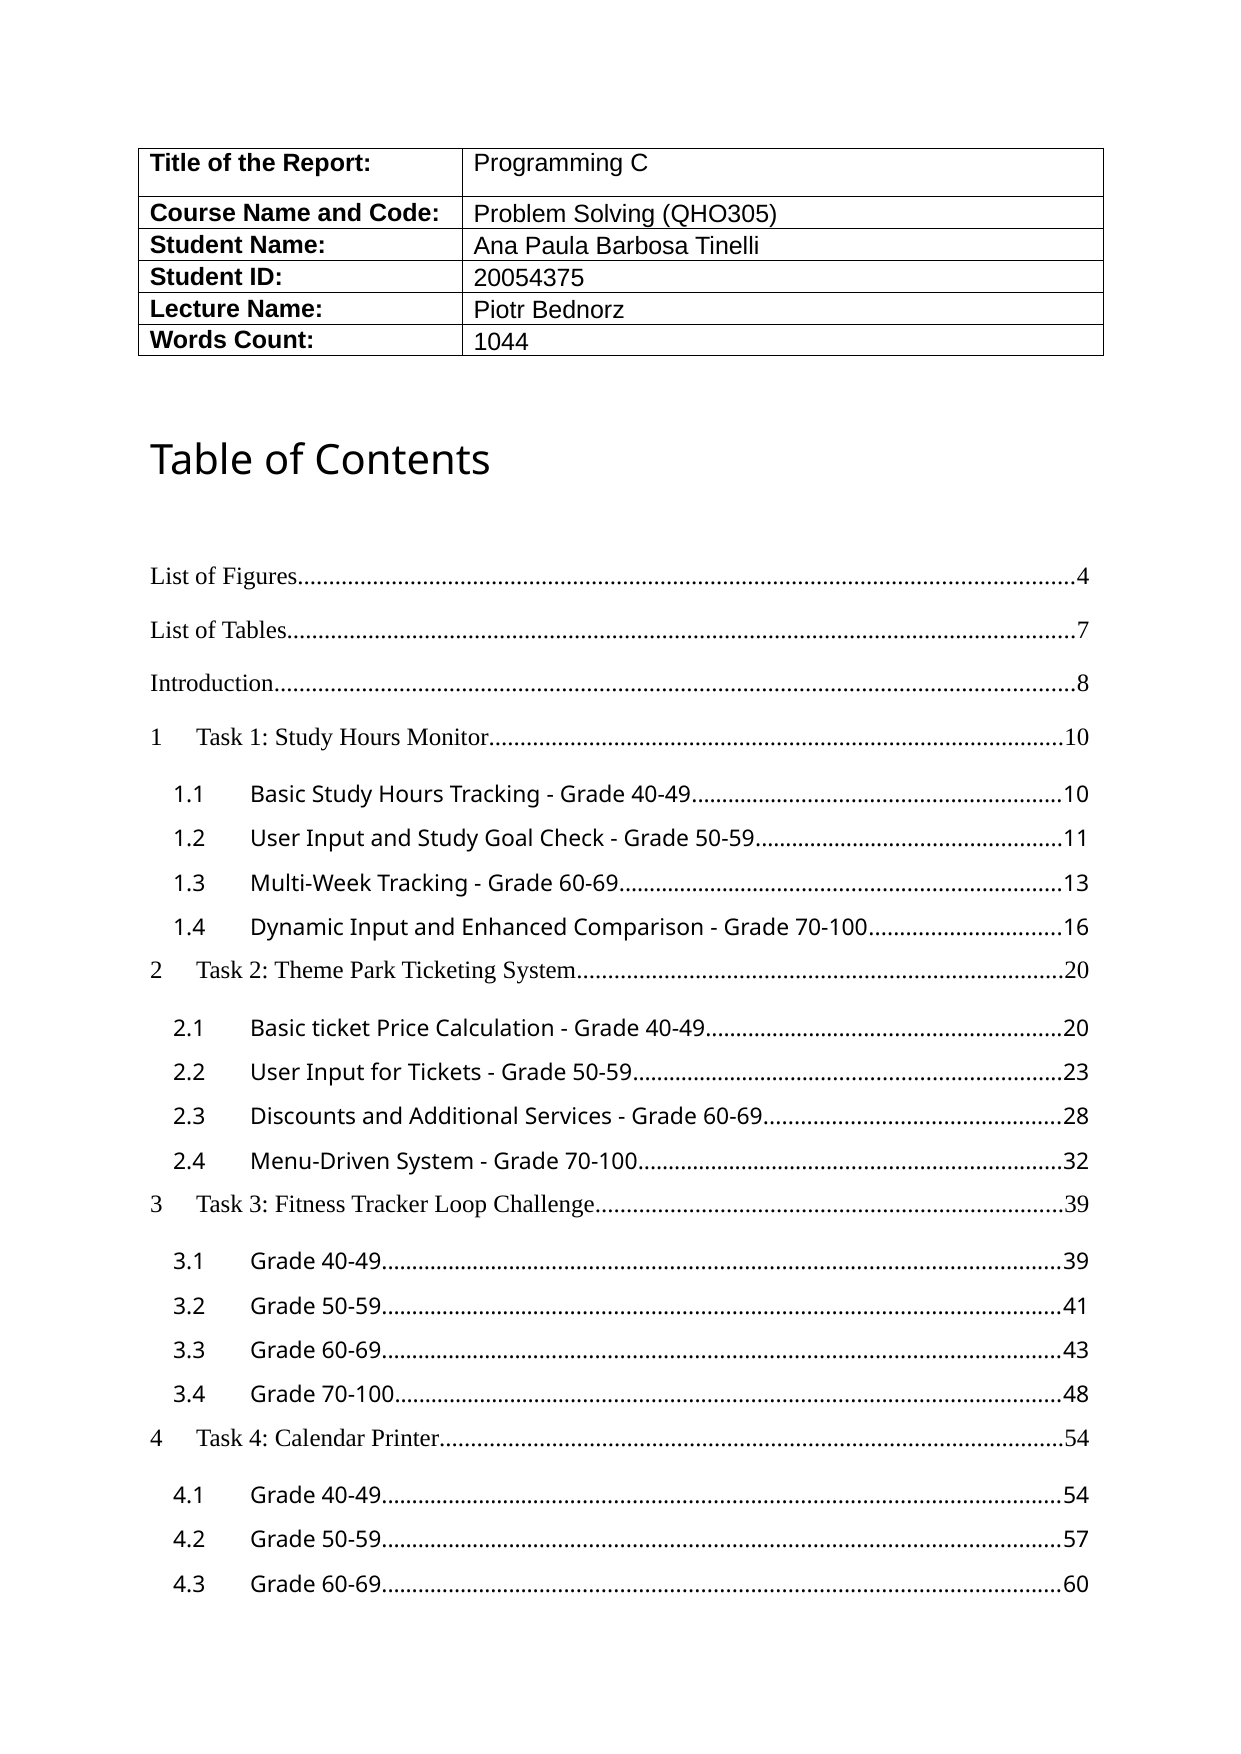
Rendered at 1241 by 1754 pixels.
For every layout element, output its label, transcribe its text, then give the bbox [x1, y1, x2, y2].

subtitle Table of Contents [150, 430, 1090, 487]
table_cell Words Count: [139, 325, 462, 355]
table_cell Student Name: [139, 229, 462, 260]
table_header Programming C [463, 149, 1103, 196]
table_cell 20054375 [463, 261, 1103, 292]
table_header Title of the Report: [139, 149, 462, 196]
table_cell Ana Paula Barbosa Tinelli [463, 229, 1103, 260]
table_cell 1044 [463, 325, 1103, 355]
table_cell Lecture Name: [139, 293, 462, 323]
table_cell Student ID: [139, 261, 462, 292]
table_cell Piotr Bednorz [463, 293, 1103, 323]
table_cell Course Name and Code: [139, 197, 462, 228]
table_cell Problem Solving (QHO305) [463, 197, 1103, 228]
